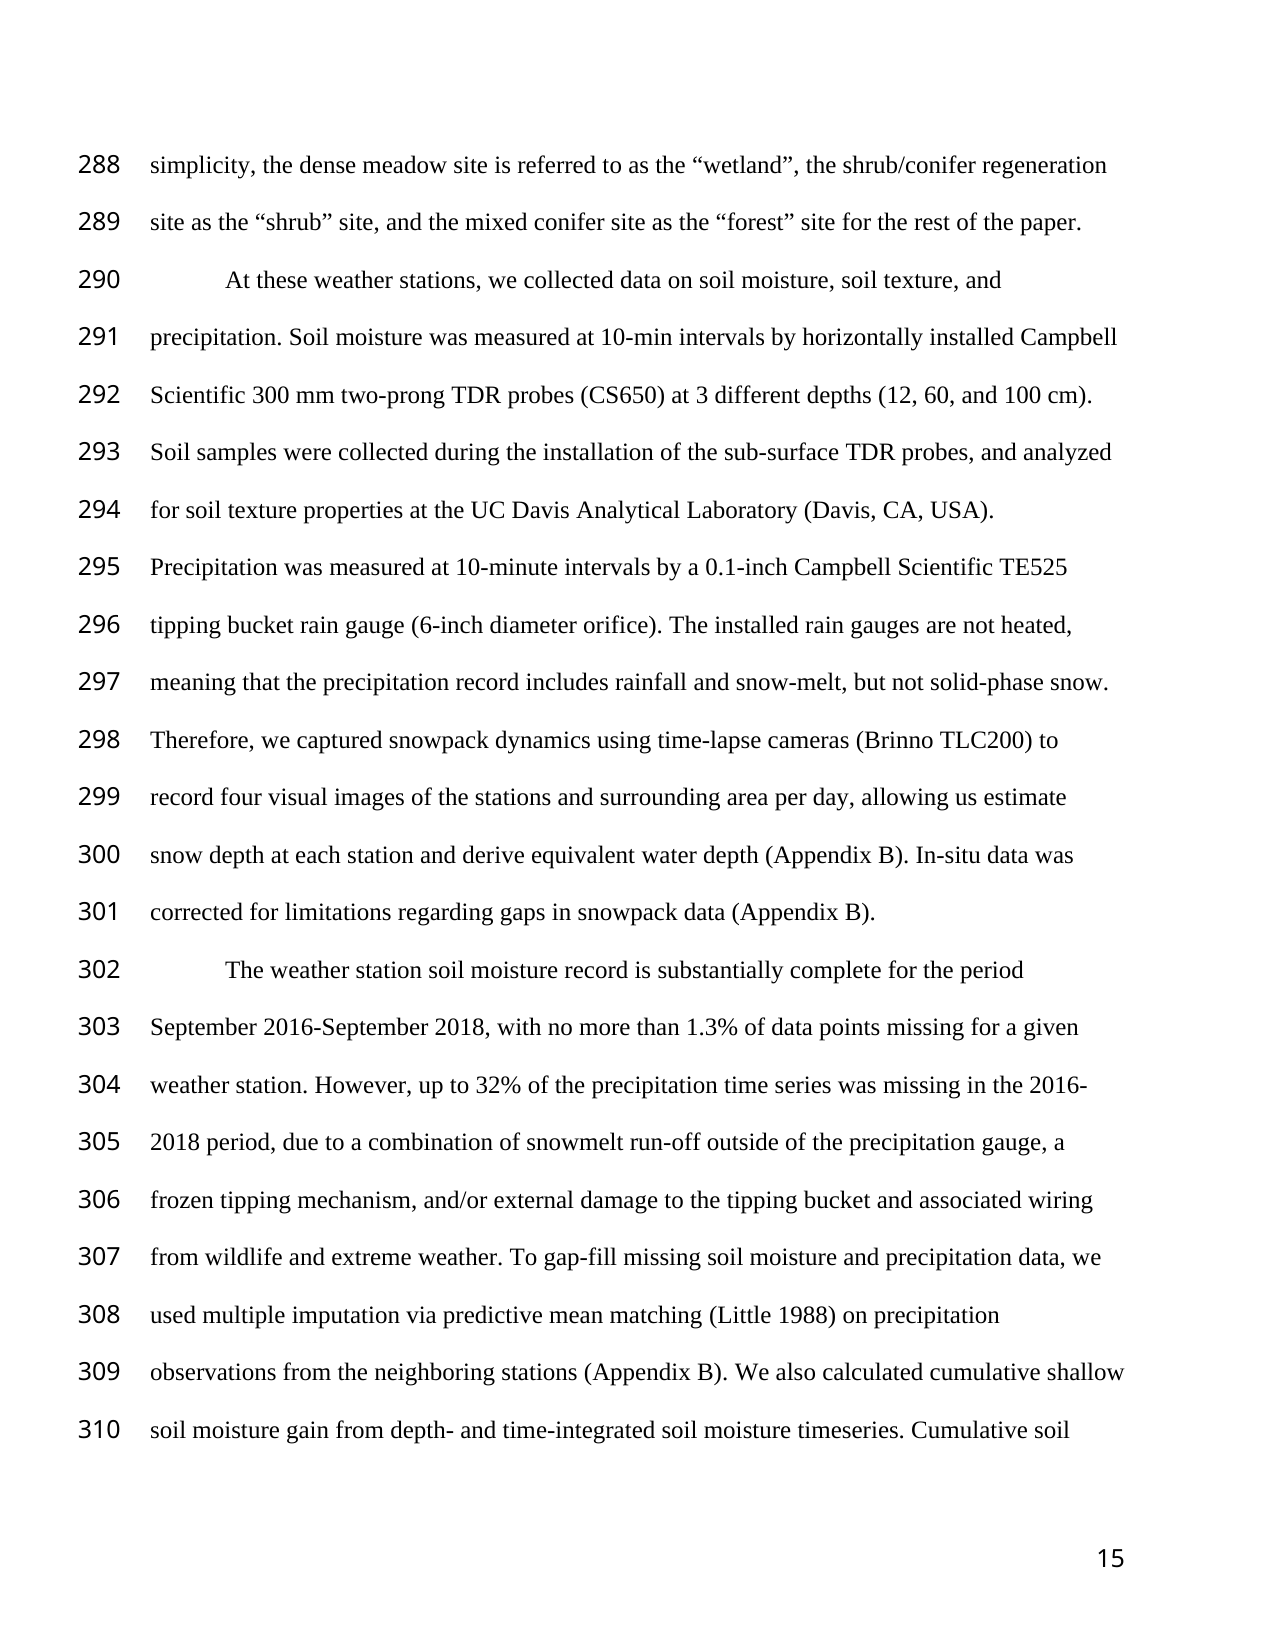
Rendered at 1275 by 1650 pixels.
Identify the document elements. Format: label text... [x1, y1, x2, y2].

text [150, 150, 1125, 236]
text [150, 955, 1125, 1444]
text At these weather stations, we collected data on soil moisture, soil texture, and precipitation. Soil moisture was measured at 10-min intervals by horizontally installed Campbell Scientific 300 mm two-prong TDR probes (CS650) at 3 different depths (12, 60, and 100 cm). Soil samples were collected during the installation of the sub-surface TDR probes, and analyzed for soil texture properties at the UC Davis Analytical Laboratory (Davis, CA, USA). Precipitation was measured at 10-minute intervals by a 0.1-inch Campbell Scientific TE525 tipping bucket rain gauge (6-inch diameter orifice). The installed rain gauges are not heated, meaning that the precipitation record includes rainfall and snow-melt, but not solid-phase snow. Therefore, we captured snowpack dynamics using time-lapse cameras (Brinno TLC200) to record four visual images of the stations and surrounding area per day, allowing us estimate snow depth at each station and derive equivalent water depth (Appendix B). In-situ data was corrected for limitations regarding gaps in snowpack data (Appendix B). [150, 265, 1125, 926]
